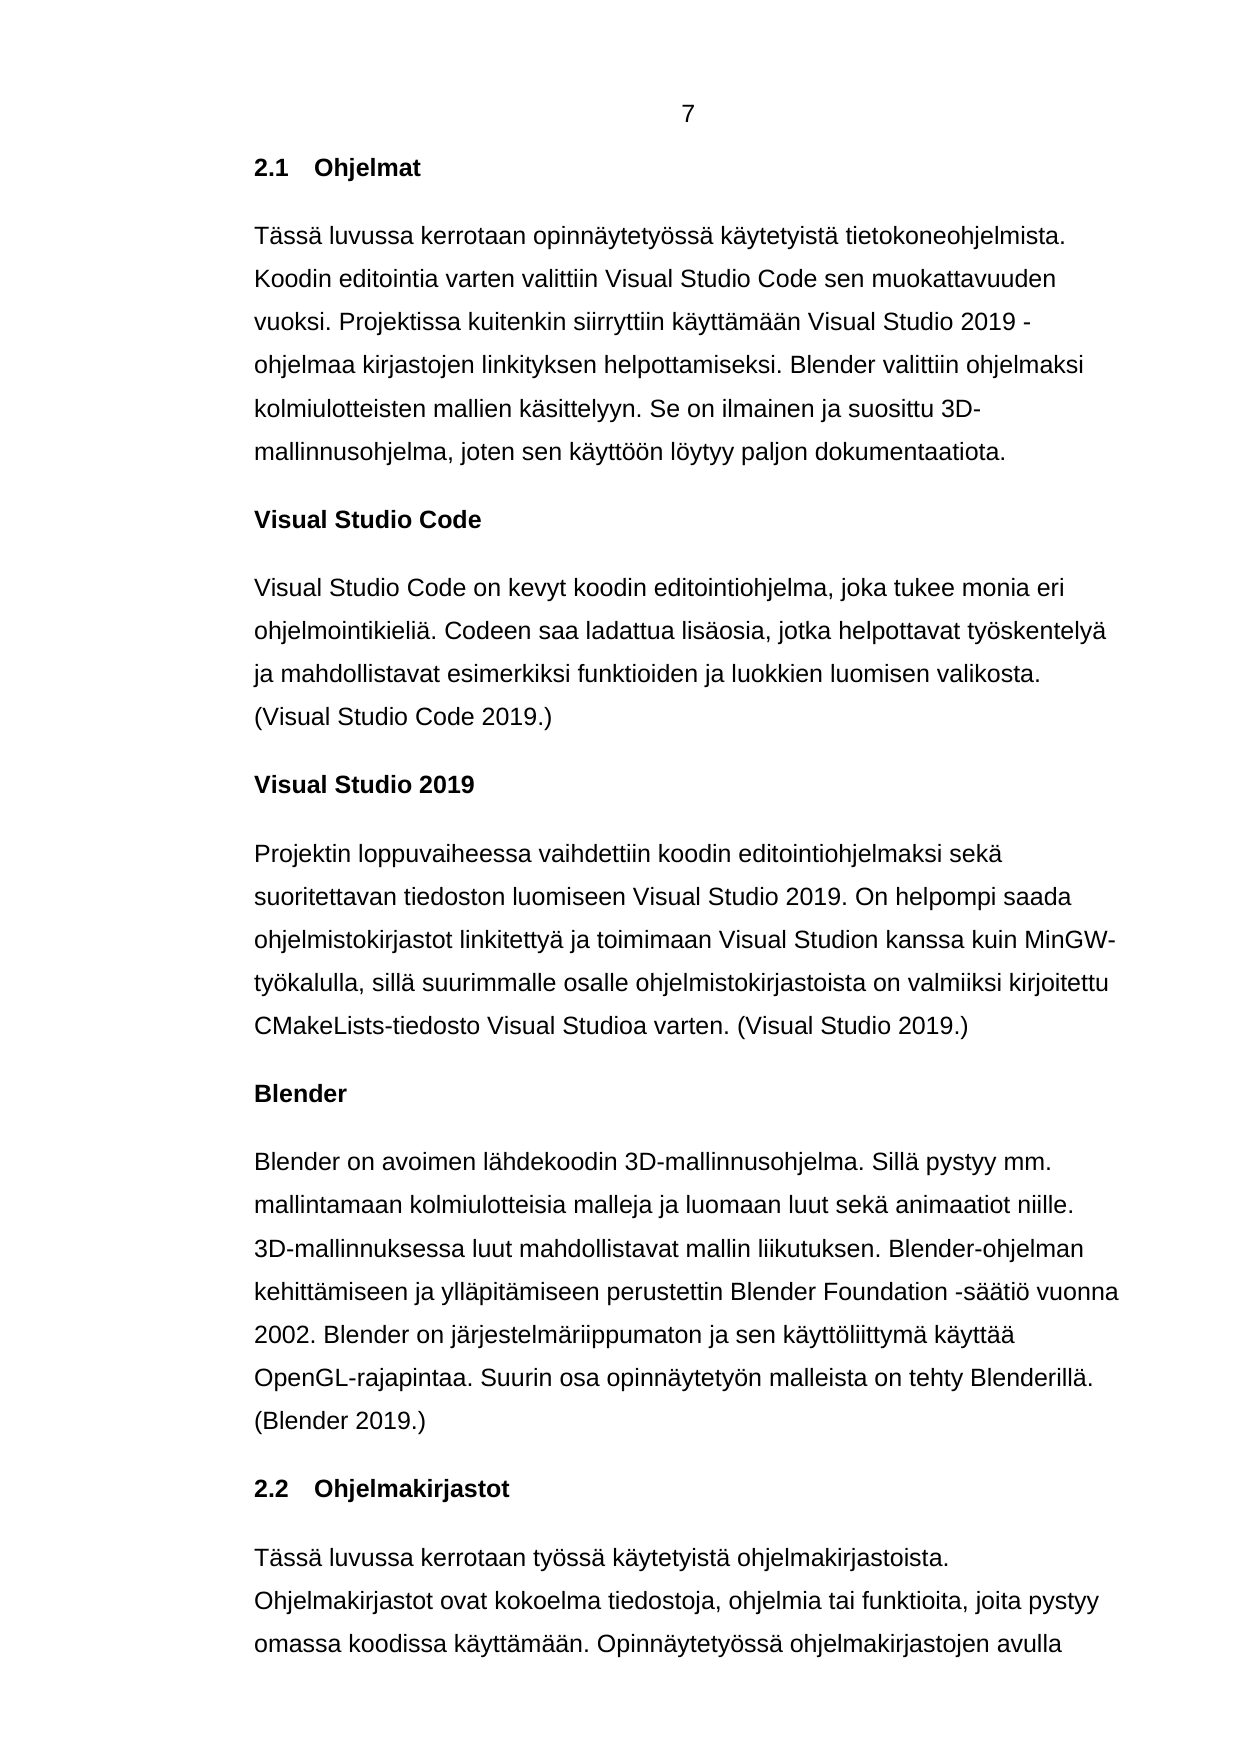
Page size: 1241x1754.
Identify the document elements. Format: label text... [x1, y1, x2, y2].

title Visual Studio 2019 [254, 771, 1122, 799]
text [254, 1543, 1122, 1658]
text Tässä luvussa kerrotaan opinnäytetyössä käytetyistä tietokoneohjelmista. Koodin editointia varten valittiin Visual Studio Code sen muokattavuuden vuoksi. Projektissa kuitenkin siirryttiin käyttämään Visual Studio 2019 -ohjelmaa kirjastojen linkityksen helpottamiseksi. Blender valittiin ohjelmaksi kolmiulotteisten mallien käsittelyyn. Se on ilmainen ja suosittu 3D-mallinnusohjelma, joten sen käyttöön löytyy paljon dokumentaatiota. [254, 221, 1122, 466]
subtitle Ohjelmat [254, 153, 1122, 181]
text Blender on avoimen lähdekoodin 3D-mallinnusohjelma. Sillä pystyy mm. mallintamaan kolmiulotteisia malleja ja luomaan luut sekä animaatiot niille. 3D-mallinnuksessa luut mahdollistavat mallin liikutuksen. Blender-ohjelman kehittämiseen ja ylläpitämiseen perustettin Blender Foundation -säätiö vuonna 2002. Blender on järjestelmäriippumaton ja sen käyttöliittymä käyttää OpenGL-rajapintaa. Suurin osa opinnäytetyön malleista on tehty Blenderillä. (Blender 2019.) [254, 1147, 1122, 1435]
text Projektin loppuvaiheessa vaihdettiin koodin editointiohjelmaksi sekä suoritettavan tiedoston luomiseen Visual Studio 2019. On helpompi saada ohjelmistokirjastot linkitettyä ja toimimaan Visual Studion kanssa kuin MinGW-työkalulla, sillä suurimmalle osalle ohjelmistokirjastoista on valmiiksi kirjoitettu CMakeLists-tiedosto Visual Studioa varten. (Visual Studio 2019.) [254, 839, 1122, 1040]
text Visual Studio Code on kevyt koodin editointiohjelma, joka tukee monia eri ohjelmointikieliä. Codeen saa ladattua lisäosia, jotka helpottavat työskentelyä ja mahdollistavat esimerkiksi funktioiden ja luokkien luomisen valikosta. (Visual Studio Code 2019.) [254, 573, 1122, 731]
title Visual Studio Code [254, 505, 1122, 534]
title Blender [254, 1079, 1122, 1108]
subtitle Ohjelmakirjastot [254, 1474, 1122, 1503]
